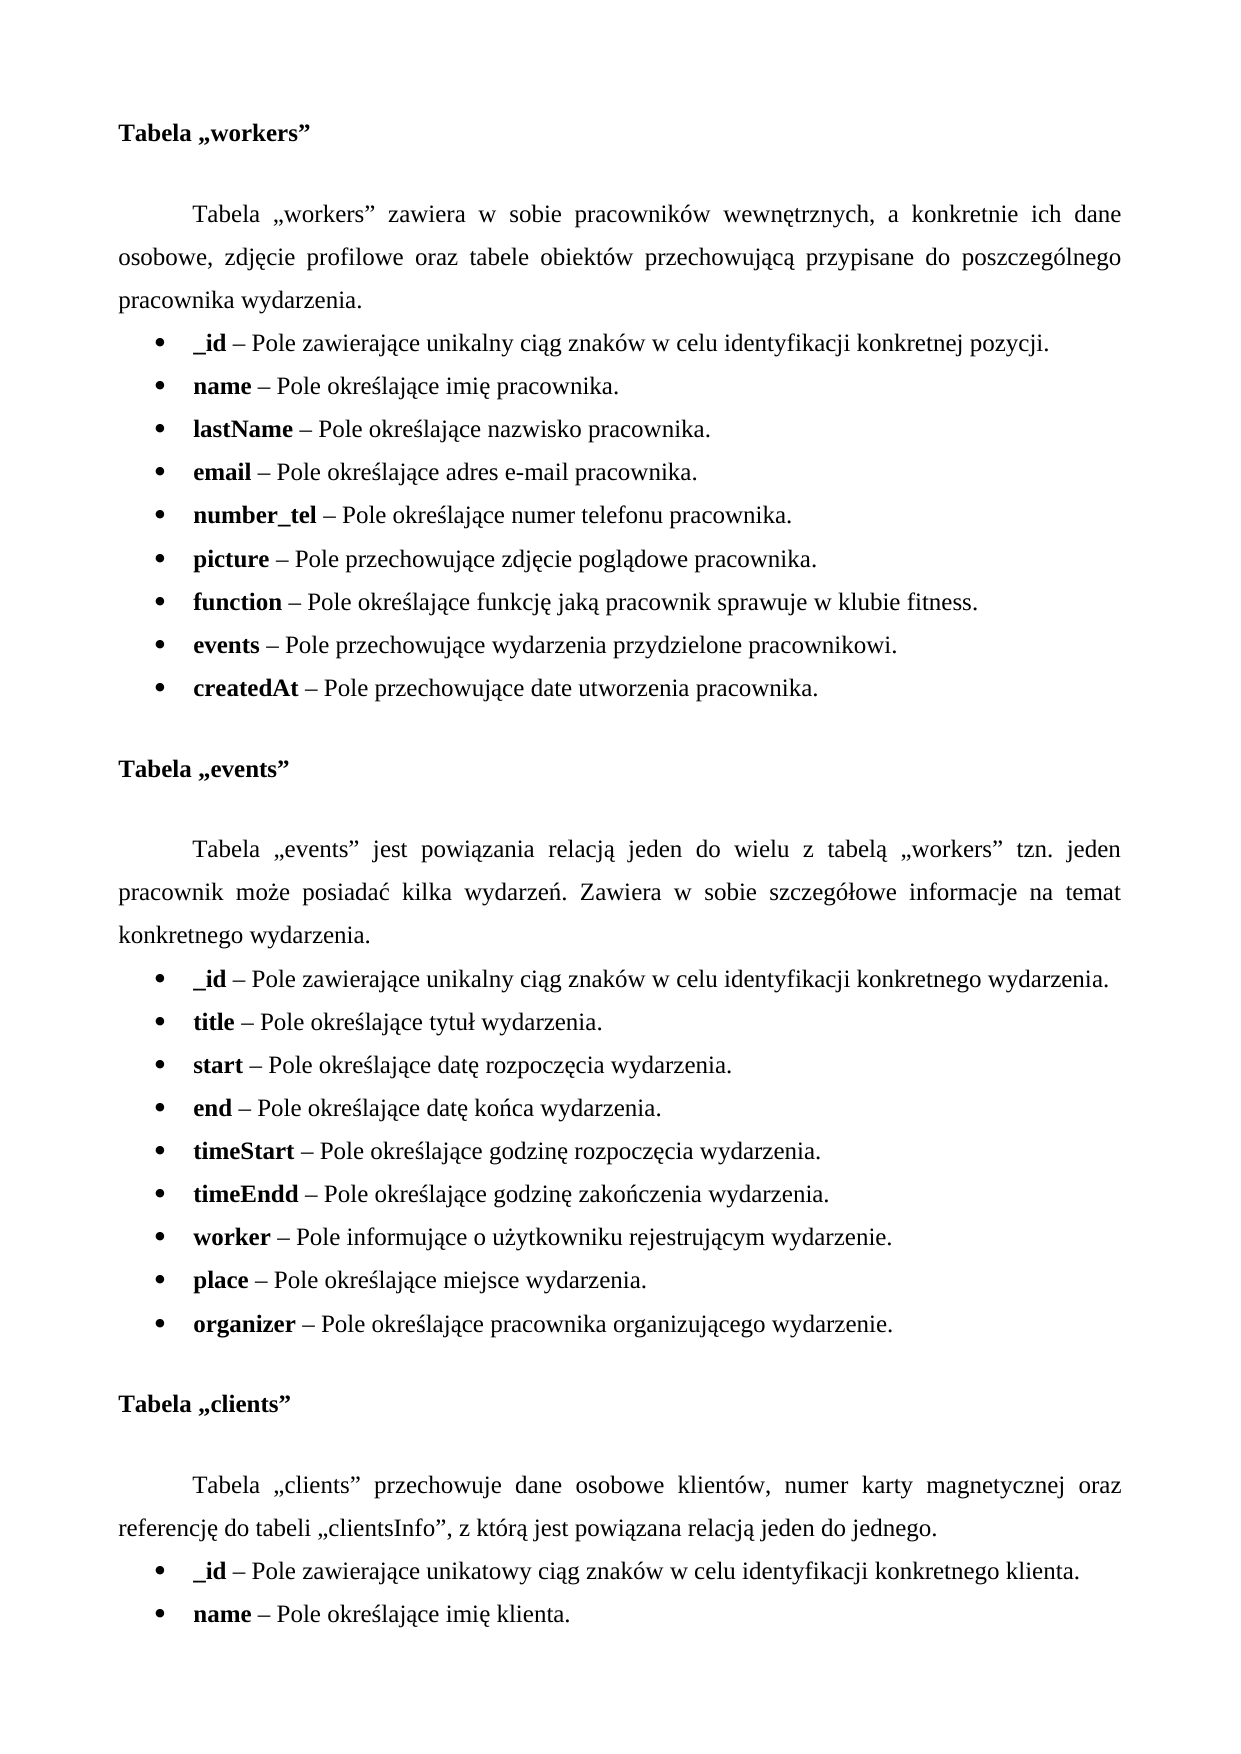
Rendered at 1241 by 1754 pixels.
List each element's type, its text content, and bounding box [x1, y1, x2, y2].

list _id – Pole zawierające unikalny ciąg znaków w celu identyfikacji konkretnego wydarzenia. [156, 964, 1122, 992]
subtitle Tabela „workers” [118, 118, 1122, 147]
list end – Pole określające datę końca wydarzenia. [156, 1093, 1122, 1122]
list createdAt – Pole przechowujące date utworzenia pracownika. [156, 673, 1122, 702]
subtitle Tabela „clients” [118, 1389, 1122, 1418]
list events – Pole przechowujące wydarzenia przydzielone pracownikowi. [156, 630, 1122, 659]
list number_tel – Pole określające numer telefonu pracownika. [156, 501, 1122, 529]
list name – Pole określające imię pracownika. [156, 371, 1122, 400]
list picture – Pole przechowujące zdjęcie poglądowe pracownika. [156, 544, 1122, 572]
list title – Pole określające tytuł wydarzenia. [156, 1007, 1122, 1036]
list timeStart – Pole określające godzinę rozpoczęcia wydarzenia. [156, 1136, 1122, 1165]
list name – Pole określające imię klienta. [156, 1599, 1122, 1628]
list start – Pole określające datę rozpoczęcia wydarzenia. [156, 1050, 1122, 1079]
list place – Pole określające miejsce wydarzenia. [156, 1266, 1122, 1294]
list email – Pole określające adres e-mail pracownika. [156, 457, 1122, 486]
text Tabela „workers” zawiera w sobie pracowników wewnętrznych, a konkretnie ich dane osobowe, zdjęcie profilowe oraz tabele obiektów przechowującą przypisane do poszczególnego pracownika wydarzenia. [118, 199, 1122, 314]
list _id – Pole zawierające unikalny ciąg znaków w celu identyfikacji konkretnej pozycji. [156, 328, 1122, 357]
subtitle Tabela „events” [118, 754, 1122, 782]
list _id – Pole zawierające unikatowy ciąg znaków w celu identyfikacji konkretnego klienta. [156, 1556, 1122, 1585]
list organizer – Pole określające pracownika organizującego wydarzenie. [156, 1309, 1122, 1337]
list lastName – Pole określające nazwisko pracownika. [156, 414, 1122, 443]
list worker – Pole informujące o użytkowniku rejestrującym wydarzenie. [156, 1222, 1122, 1251]
list function – Pole określające funkcję jaką pracownik sprawuje w klubie fitness. [156, 587, 1122, 616]
text Tabela „events” jest powiązania relacją jeden do wielu z tabelą „workers” tzn. jeden pracownik może posiadać kilka wydarzeń. Zawiera w sobie szczegółowe informacje na temat konkretnego wydarzenia. [118, 834, 1122, 949]
list timeEndd – Pole określające godzinę zakończenia wydarzenia. [156, 1179, 1122, 1208]
text Tabela „clients” przechowuje dane osobowe klientów, numer karty magnetycznej oraz referencję do tabeli „clientsInfo”, z którą jest powiązana relacją jeden do jednego. [118, 1470, 1122, 1542]
